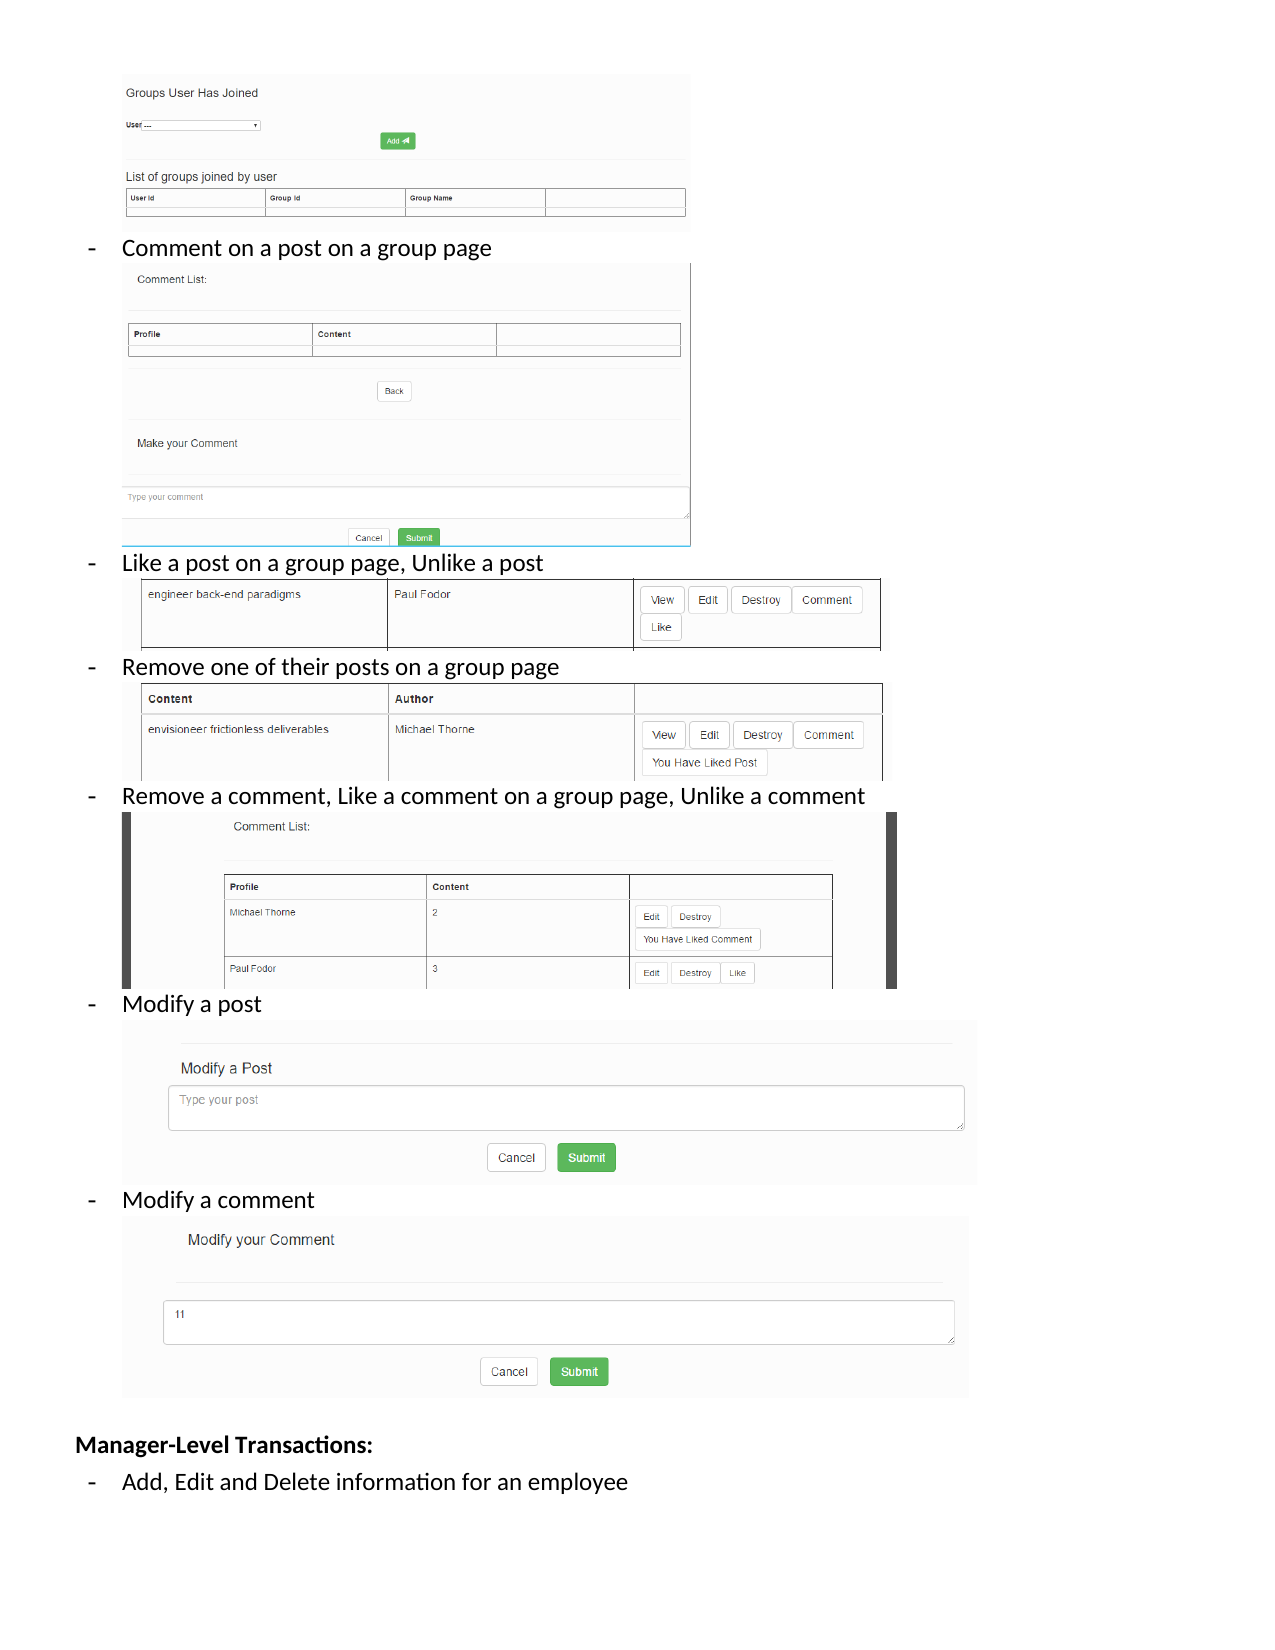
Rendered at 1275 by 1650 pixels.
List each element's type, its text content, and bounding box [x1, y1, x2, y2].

list Remove a comment, Like a comment on a group page, Unlike a comment [84, 780, 1200, 812]
text Manager-Level Transactions: [75, 1429, 1200, 1460]
list Modify a comment [84, 1184, 1200, 1216]
list Like a post on a group page, Unlike a post [84, 547, 1200, 579]
list Remove one of their posts on a group page [84, 651, 1200, 683]
list Comment on a post on a group page [84, 232, 1200, 264]
list Modify a post [84, 988, 1200, 1020]
list Add, Edit and Delete information for an employee [84, 1466, 1200, 1498]
